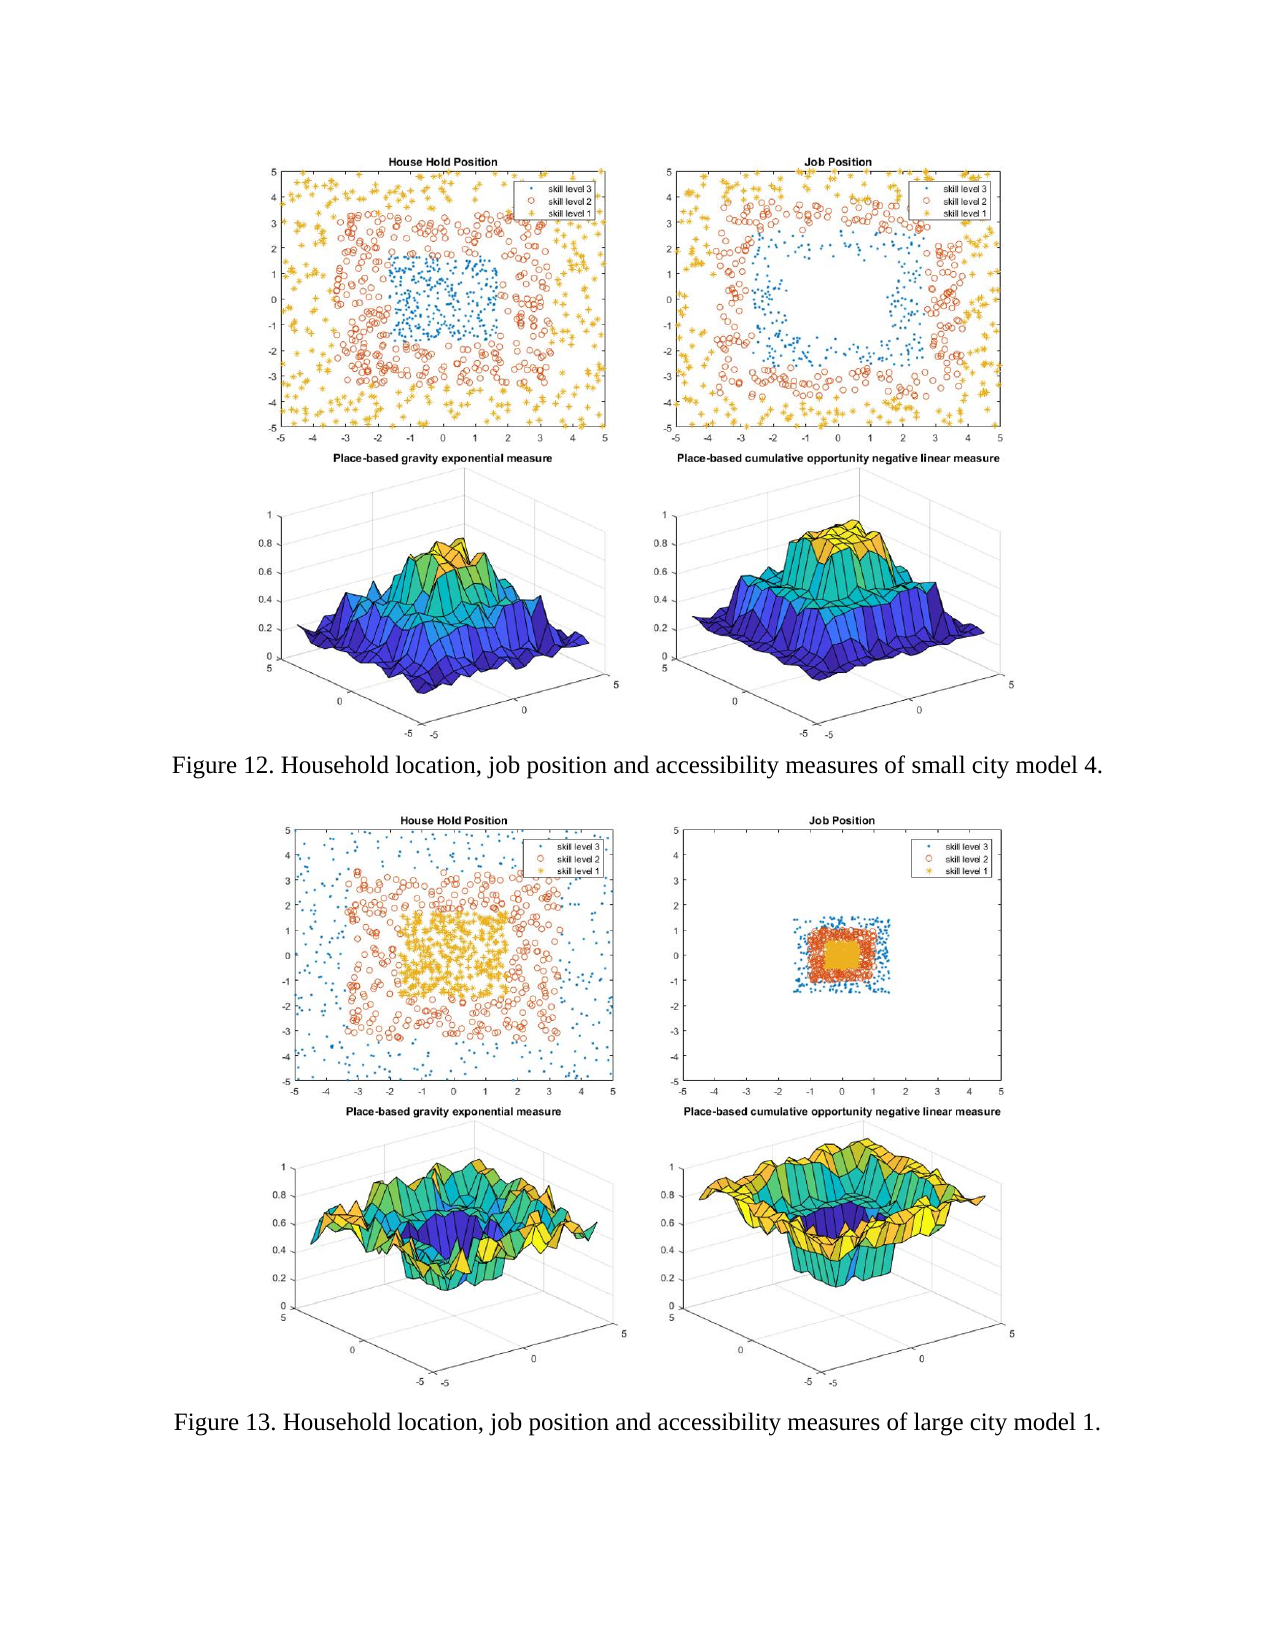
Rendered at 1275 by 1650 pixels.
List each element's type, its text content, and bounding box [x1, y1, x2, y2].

text Figure 12. Household location, job position and accessibility measures of small city model 4. [150, 750, 1125, 779]
picture [245, 807, 1030, 1408]
text Figure 13. Household location, job position and accessibility measures of large city model 1. [150, 1407, 1125, 1436]
picture [253, 150, 1023, 750]
